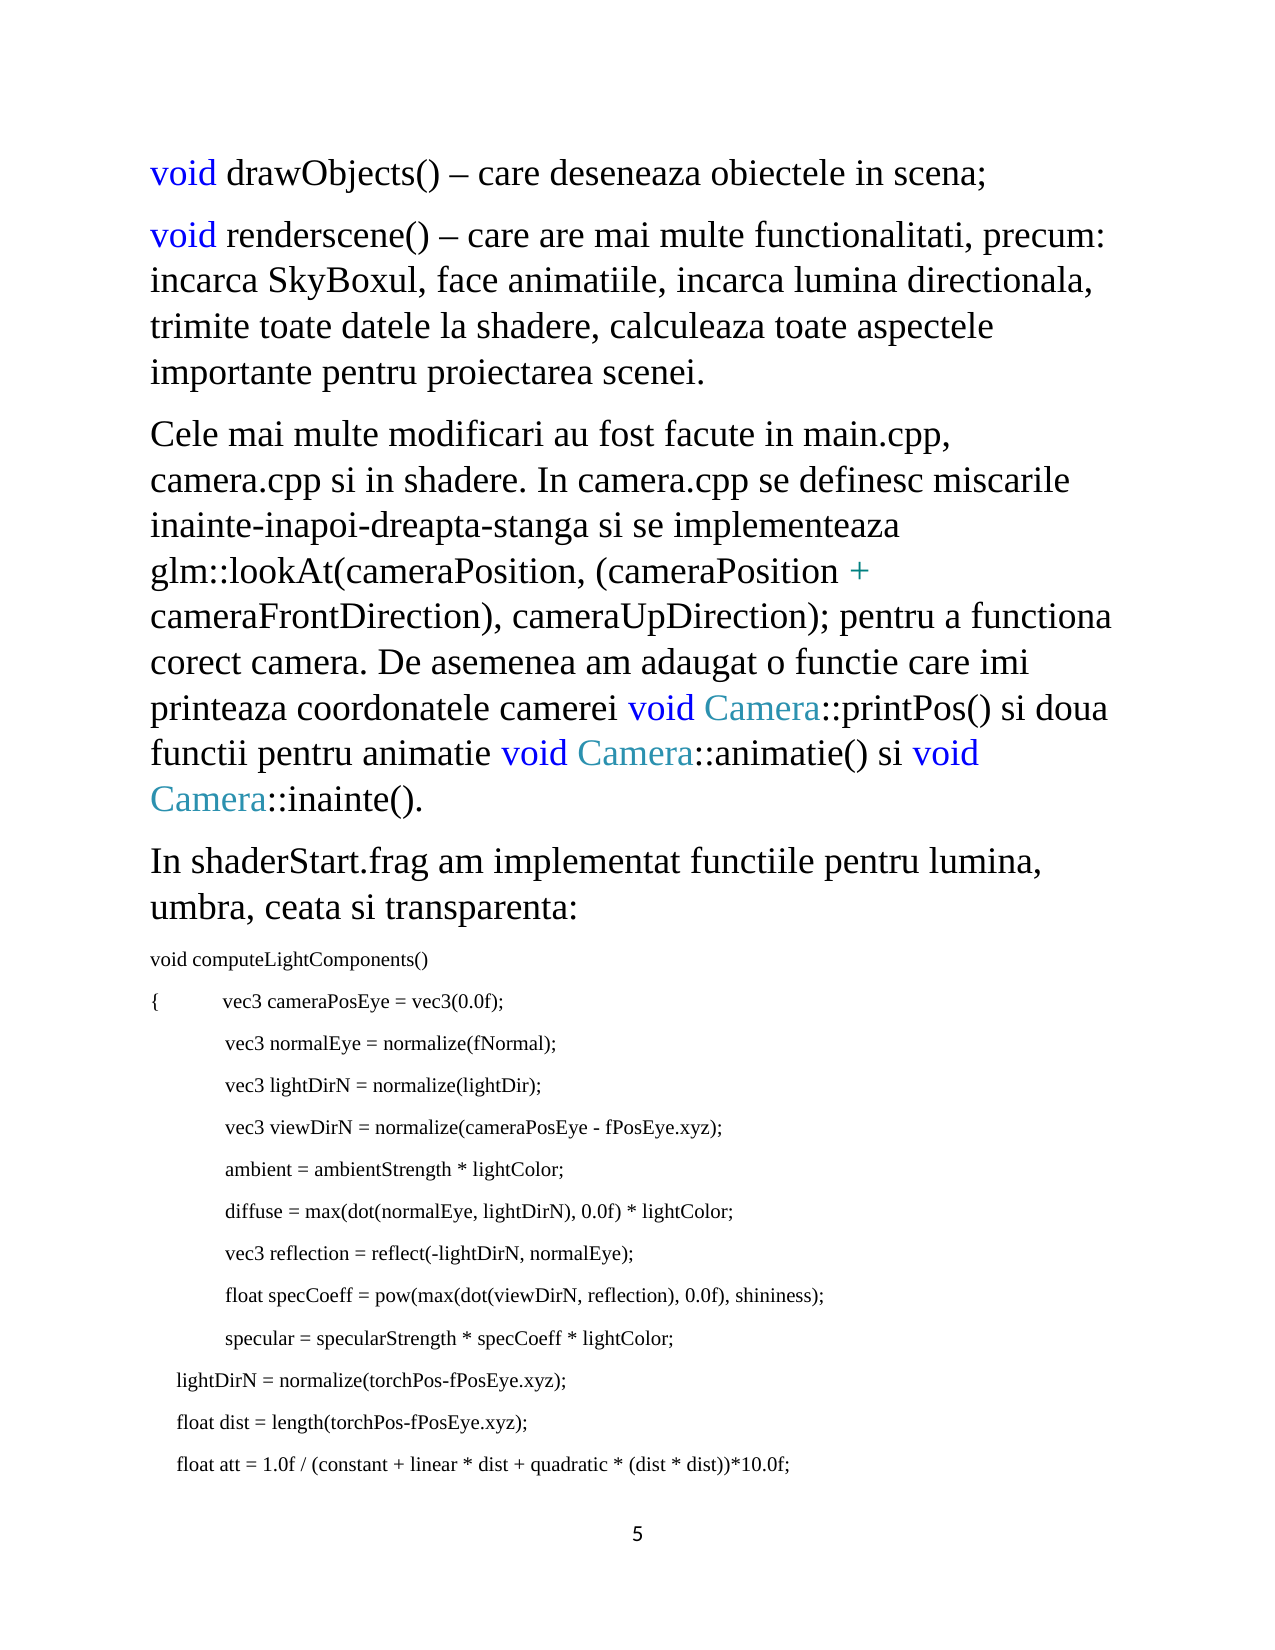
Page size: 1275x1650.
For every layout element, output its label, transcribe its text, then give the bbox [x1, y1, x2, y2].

text vec3 normalEye = normalize(fNormal); [150, 1031, 1125, 1055]
text vec3 reflection = reflect(-lightDirN, normalEye); [150, 1241, 1125, 1265]
text float dist = length(torchPos-fPosEye.xyz); [150, 1409, 1125, 1434]
text float att = 1.0f / (constant + linear * dist + quadratic * (dist * dist))*10.0f; [150, 1452, 1125, 1476]
text float specCoeff = pow(max(dot(viewDirN, reflection), 0.0f), shininess); [150, 1283, 1125, 1307]
text { vec3 cameraPosEye = vec3(0.0f); [150, 989, 1125, 1013]
text Cele mai multe modificari au fost facute in main.cpp, camera.cpp si in shadere. In camera.cpp se definesc miscarile inainte-inapoi-dreapta-stanga si se implementeaza glm::lookAt(cameraPosition, (cameraPosition + cameraFrontDirection), cameraUpDirection); pentru a functiona corect camera. De asemenea am adaugat o functie care imi printeaza coordonatele camerei void Camera::printPos() si doua functii pentru animatie void Camera::animatie() si void Camera::inainte(). [150, 411, 1125, 819]
text diffuse = max(dot(normalEye, lightDirN), 0.0f) * lightColor; [150, 1199, 1125, 1223]
text void computeLightComponents() [150, 947, 1125, 971]
text void drawObjects() – care deseneaza obiectele in scena; [150, 150, 1125, 193]
text In shaderStart.frag am implementat functiile pentru lumina, umbra, ceata si transparenta: [150, 839, 1125, 927]
text vec3 viewDirN = normalize(cameraPosEye - fPosEye.xyz); [150, 1115, 1125, 1139]
text ambient = ambientStrength * lightColor; [150, 1157, 1125, 1181]
text void renderscene() – care are mai multe functionalitati, precum: incarca SkyBoxul, face animatiile, incarca lumina directionala, trimite toate datele la shadere, calculeaza toate aspectele importante pentru proiectarea scenei. [150, 212, 1125, 392]
text vec3 lightDirN = normalize(lightDir); [150, 1073, 1125, 1097]
text lightDirN = normalize(torchPos-fPosEye.xyz); [150, 1367, 1125, 1392]
text specular = specularStrength * specCoeff * lightColor; [150, 1325, 1125, 1349]
